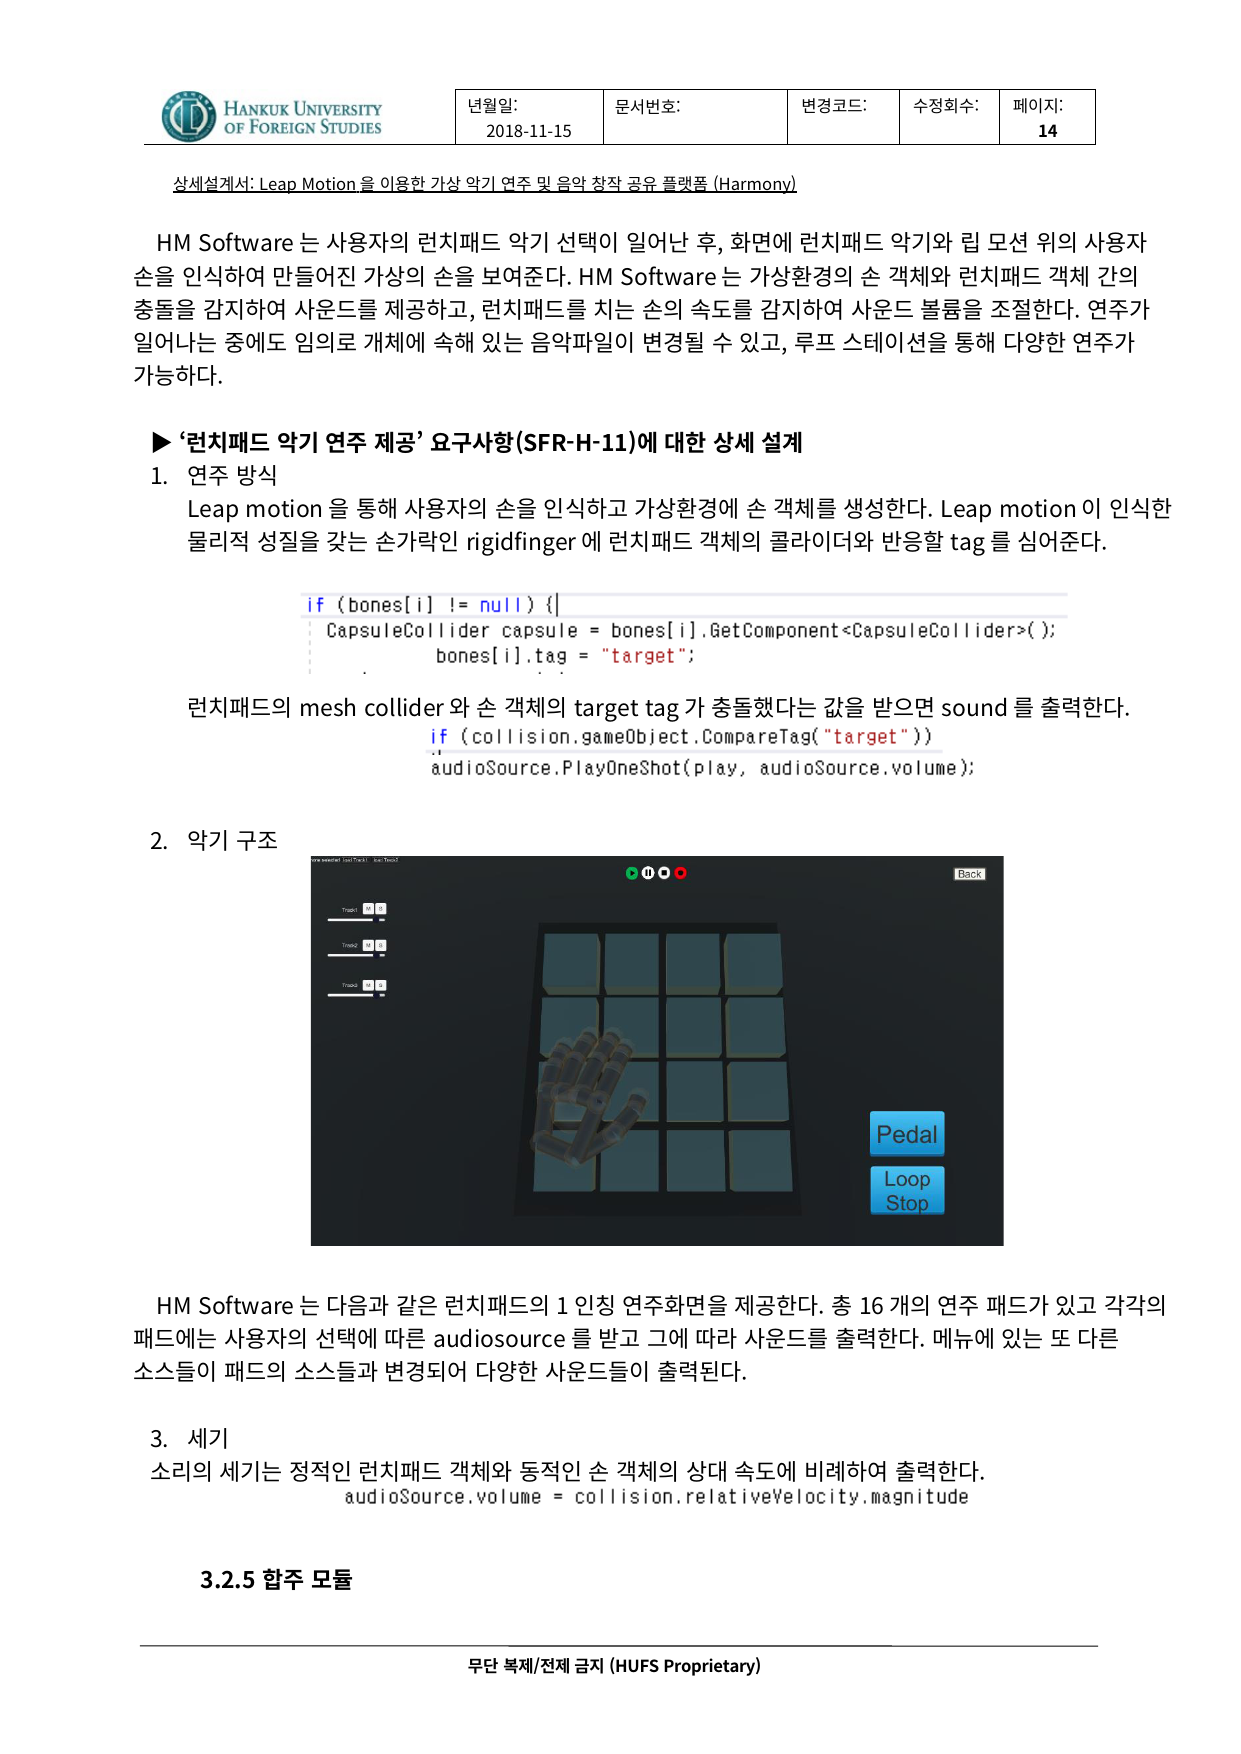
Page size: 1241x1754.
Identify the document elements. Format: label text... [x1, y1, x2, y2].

picture [431, 756, 979, 783]
text HM Software는 다음과 같은 런치패드의 1인칭 연주화면을 제공한다. 총 16개의 연주 패드가 있고 각각의 패드에는 사용자의 선택에 따른 audiosource를 받고 그에 따라 사운드를 출력한다. 메뉴에 있는 또 다른 소스들이 패드의 소스들과 변경되어 다양한 사운드들이 출력된다. [133, 1287, 1181, 1387]
list 런치패드의 mesh collider와 손 객체의 target tag가 충돌했다는 값을 받으면 sound를 출력한다. [187, 690, 1181, 723]
picture [161, 89, 383, 143]
picture [341, 1486, 974, 1512]
picture [425, 723, 943, 755]
text 3.2.5 합주 모듈 [200, 1562, 1181, 1596]
list 세기 [150, 1420, 1181, 1454]
text HM Software는 사용자의 런치패드 악기 선택이 일어난 후, 화면에 런치패드 악기와 립 모션 위의 사용자 손을 인식하여 만들어진 가상의 손을 보여준다. HM Software는 가상환경의 손 객체와 런치패드 객체 간의 충돌을 감지하여 사운드를 제공하고, 런치패드를 치는 손의 속도를 감지하여 사운드 볼륨을 조절한다. 연주가 일어나는 중에도 임의로 개체에 속해 있는 음악파일이 변경될 수 있고, 루프 스테이션을 통해 다양한 연주가 가능하다. [133, 225, 1181, 391]
list 악기 구조 [150, 823, 1181, 856]
list 연주 방식 [150, 458, 1181, 491]
list Leap motion을 통해 사용자의 손을 인식하고 가상환경에 손 객체를 생성한다. Leap motion이 인식한 물리적 성질을 갖는 손가락인 rigidfinger에 런치패드 객체의 콜라이더와 반응할 tag를 심어준다. [187, 491, 1181, 557]
text ▶ ‘런치패드 악기 연주 제공’ 요구사항(SFR-H-11)에 대한 상세 설계 [133, 424, 1181, 458]
picture [300, 590, 1068, 674]
text 소리의 세기는 정적인 런치패드 객체와 동적인 손 객체의 상대 속도에 비례하여 출력한다. [150, 1454, 1181, 1487]
